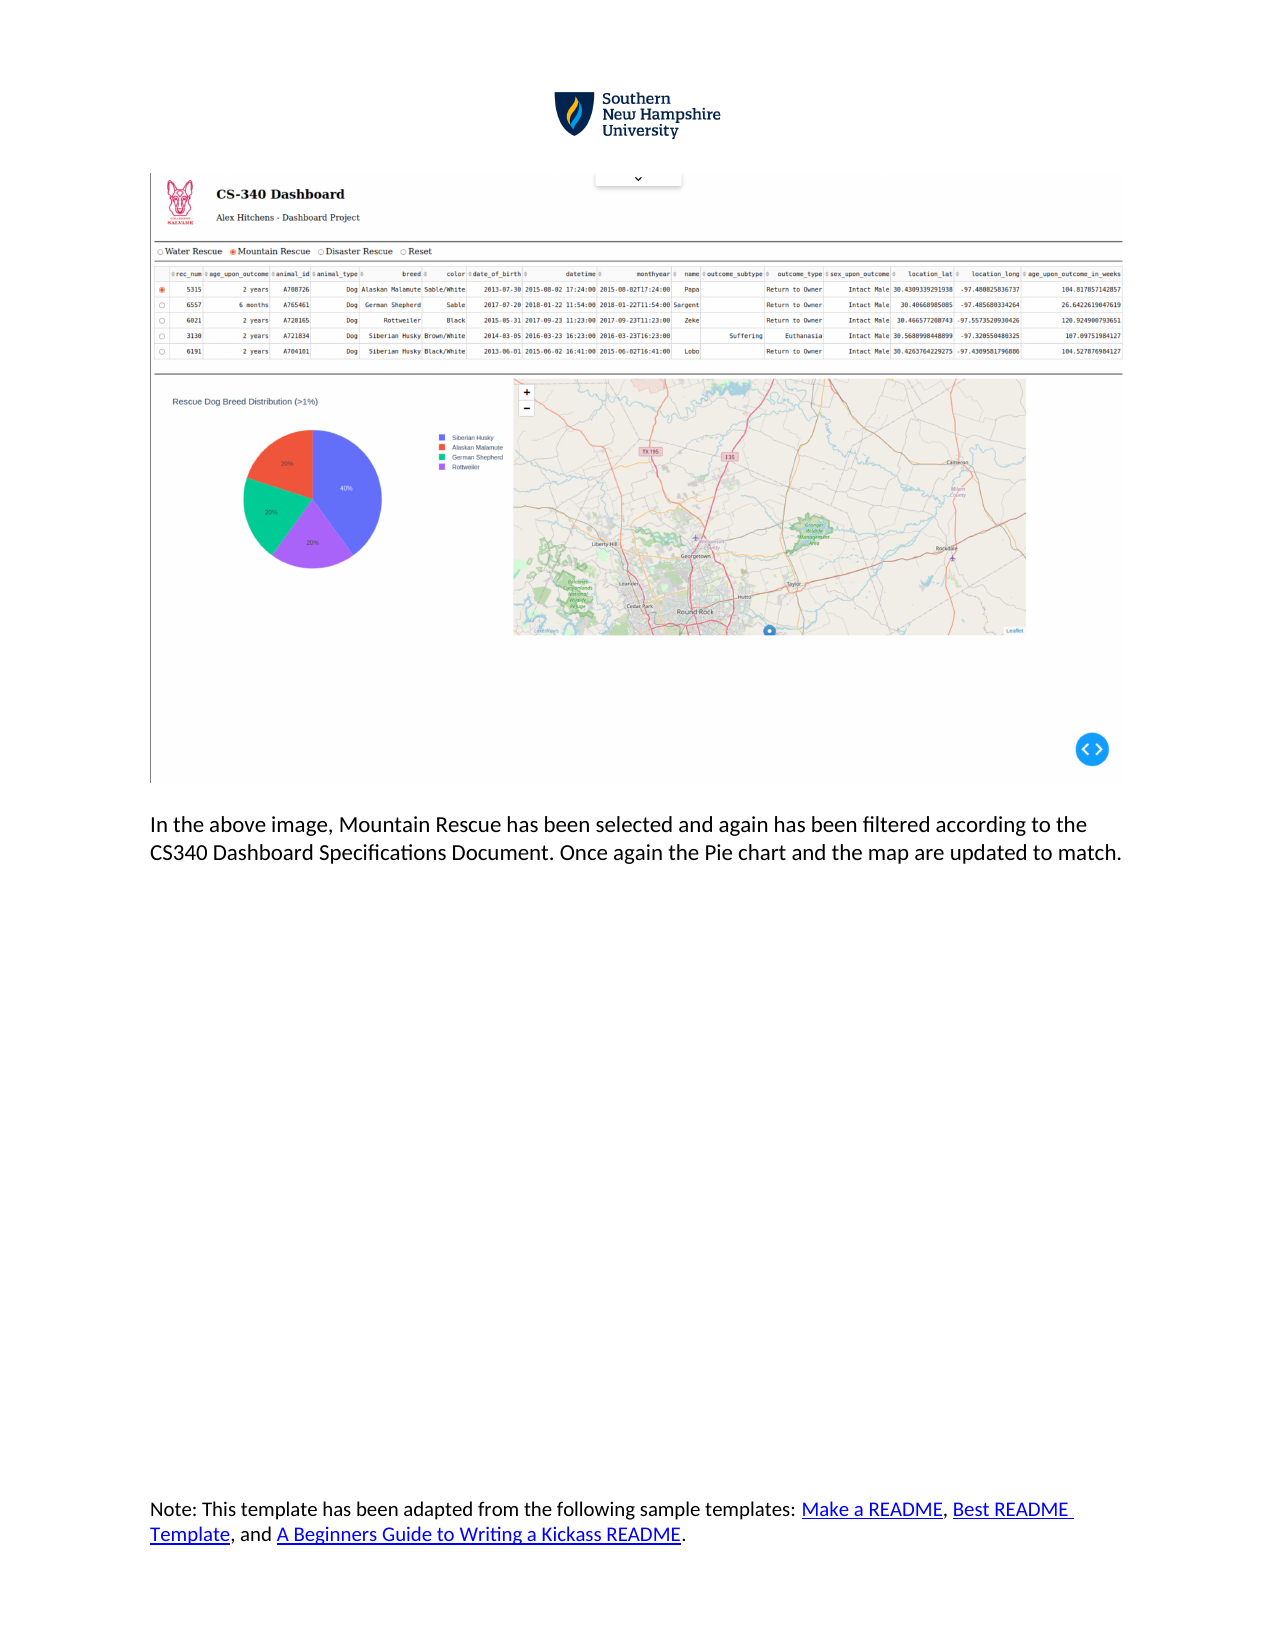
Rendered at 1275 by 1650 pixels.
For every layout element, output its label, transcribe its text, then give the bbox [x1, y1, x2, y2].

text In the above image, Mountain Rescue has been selected and again has been filtered according to the CS340 Dashboard Specifications Document. Once again the Pie chart and the map are updated to match. [150, 810, 1125, 866]
picture [546, 75, 729, 154]
picture [150, 173, 1125, 783]
